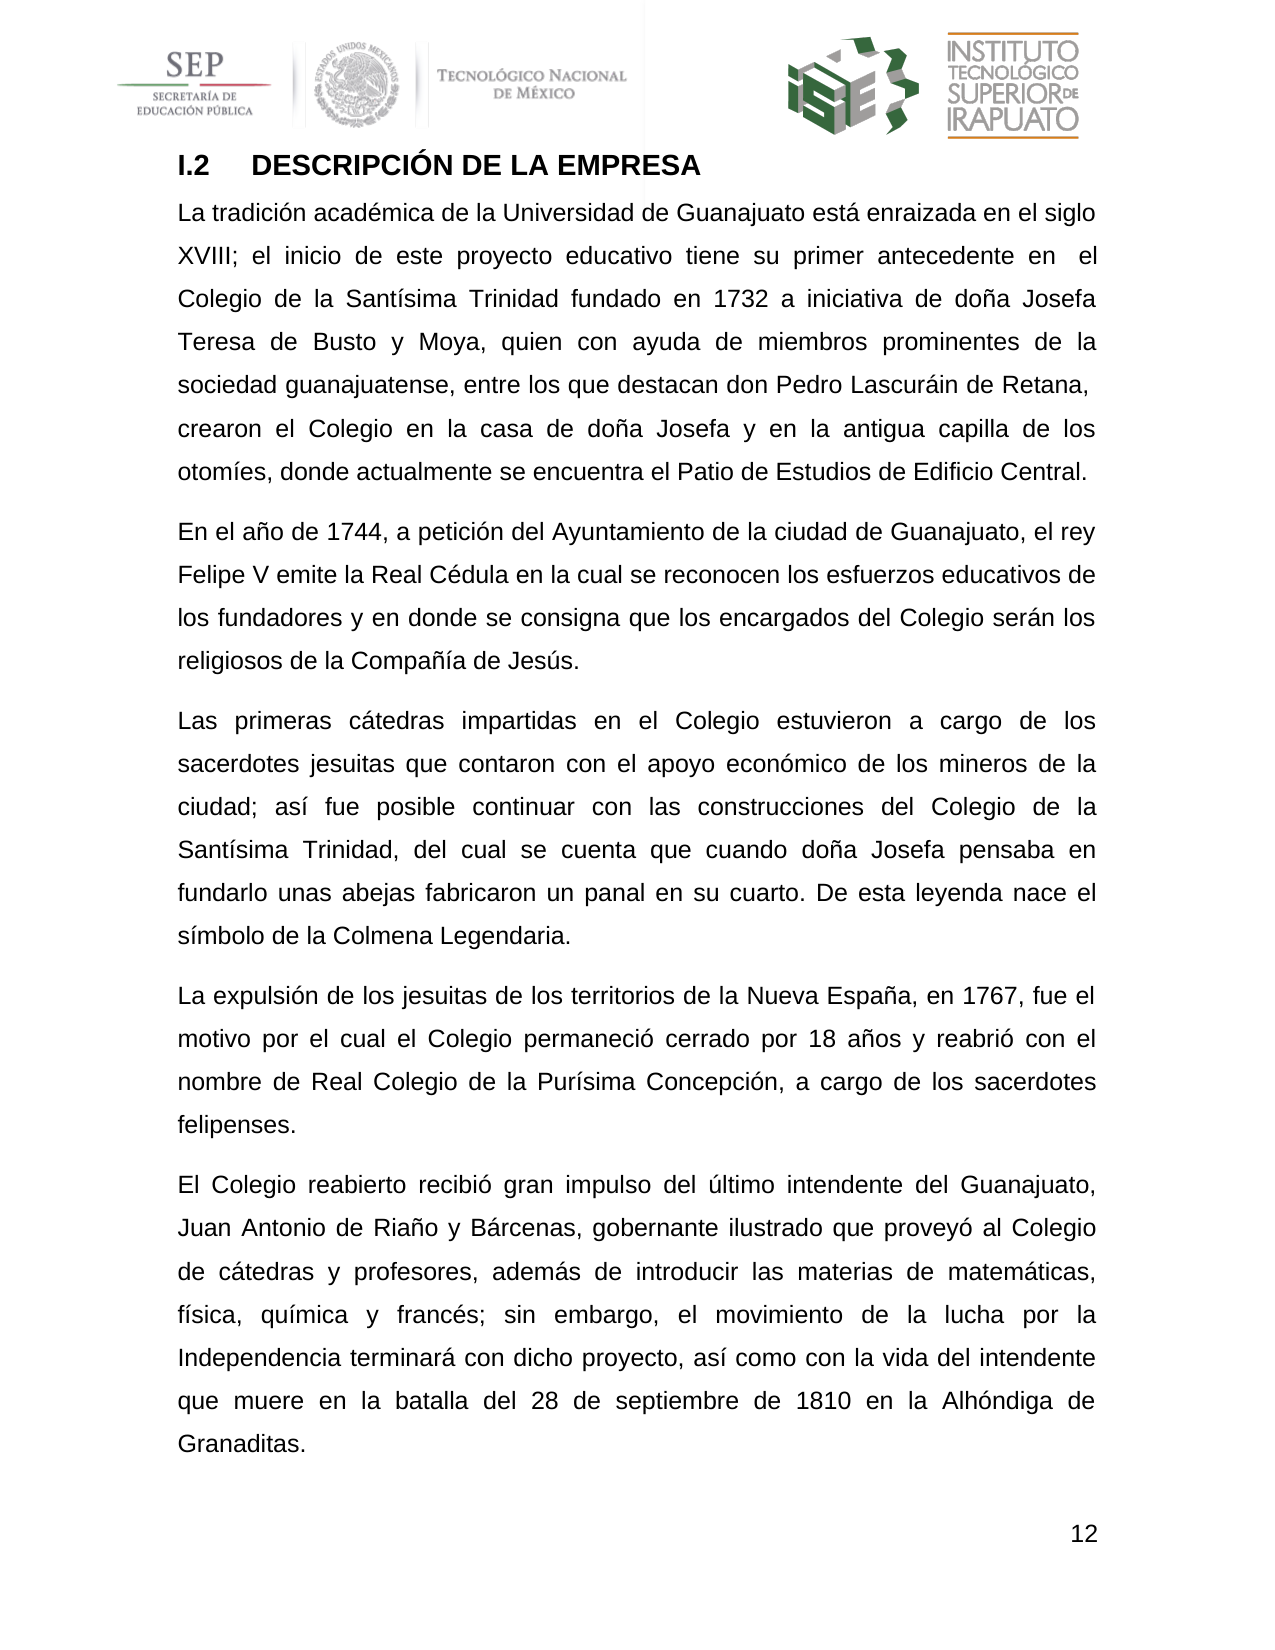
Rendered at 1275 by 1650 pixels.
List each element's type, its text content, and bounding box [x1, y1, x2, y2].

text La expulsión de los jesuitas de los territorios de la Nueva España, en 1767, fue el motivo por el cual el Colegio permaneció cerrado por 18 años y reabrió con el nombre de Real Colegio de la Purísima Concepción, a cargo de los sacerdotes felipenses. [177, 981, 1098, 1139]
picture [90, 0, 646, 236]
text La tradición académica de la Universidad de Guanajuato está enraizada en el siglo XVIII; el inicio de este proyecto educativo tiene su primer antecedente en el Colegio de la Santísima Trinidad fundado en 1732 a iniciativa de doña Josefa Teresa de Busto y Moya, quien con ayuda de miembros prominentes de la sociedad guanajuatense, entre los que destacan don Pedro Lascuráin de Retana, crearon el Colegio en la casa de doña Josefa y en la antigua capilla de los otomíes, donde actualmente se encuentra el Patio de Estudios de Edificio Central. [177, 198, 1098, 485]
text Las primeras cátedras impartidas en el Colegio estuvieron a cargo de los sacerdotes jesuitas que contaron con el apoyo económico de los mineros de la ciudad; así fue posible continuar con las construcciones del Colegio de la Santísima Trinidad, del cual se cuenta que cuando doña Josefa pensaba en fundarlo unas abejas fabricaron un panal en su cuarto. De esta leyenda nace el símbolo de la Colmena Legendaria. [177, 706, 1098, 950]
text El Colegio reabierto recibió gran impulso del último intendente del Guanajuato, Juan Antonio de Riaño y Bárcenas, gobernante ilustrado que proveyó al Colegio de cátedras y profesores, además de introducir las materias de matemáticas, física, química y francés; sin embargo, el movimiento de la lucha por la Independencia terminará con dicho proyecto, así como con la vida del intendente que muere en la batalla del 28 de septiembre de 1810 en la Alhóndiga de Granaditas. [177, 1170, 1098, 1458]
text En el año de 1744, a petición del Ayuntamiento de la ciudad de Guanajuato, el rey Felipe V emite la Real Cédula en la cual se reconocen los esfuerzos educativos de los fundadores y en donde se consigna que los encargados del Colegio serán los religiosos de la Compañía de Jesús. [177, 516, 1098, 674]
subtitle DESCRIPCIÓN DE LA EMPRESA [177, 148, 1098, 181]
picture [770, 0, 1214, 236]
